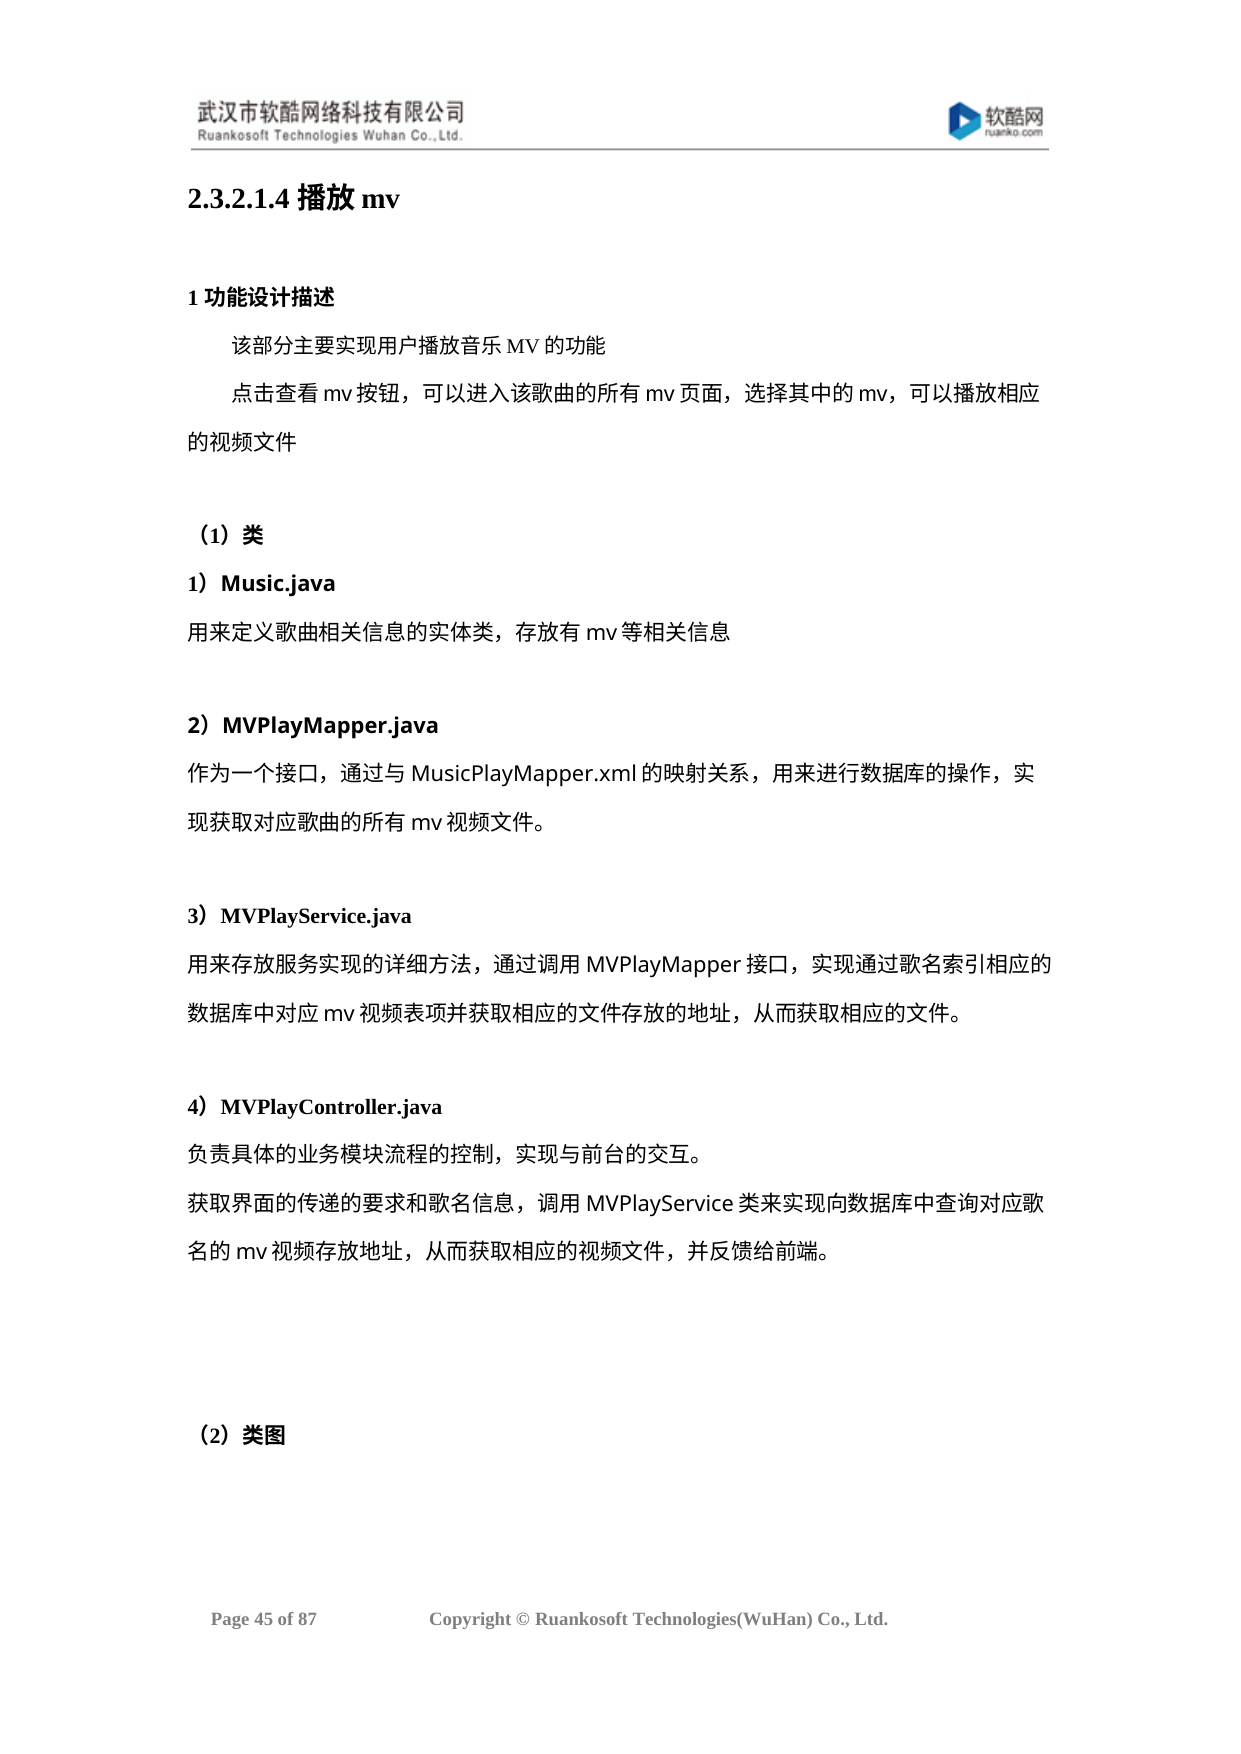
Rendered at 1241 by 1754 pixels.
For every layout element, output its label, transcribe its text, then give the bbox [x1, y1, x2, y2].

text （1）类 [187, 517, 1053, 550]
text 1 功能设计描述 [187, 280, 1053, 312]
text 用来存放服务实现的详细方法，通过调用MVPlayMapper接口，实现通过歌名索引相应的数据库中对应mv视频表项并获取相应的文件存放的地址，从而获取相应的文件。 [187, 946, 1053, 1028]
text 作为一个接口，通过与MusicPlayMapper.xml的映射关系，用来进行数据库的操作，实现获取对应歌曲的所有mv视频文件。 [187, 756, 1053, 837]
text 3）MVPlayService.java [187, 898, 1053, 931]
text 1）Music.java [187, 566, 1053, 598]
text 4）MVPlayController.java [187, 1089, 1053, 1121]
text 负责具体的业务模块流程的控制，实现与前台的交互。 [187, 1137, 1053, 1169]
text 2）MVPlayMapper.java [187, 708, 1053, 740]
text 获取界面的传递的要求和歌名信息，调用MVPlayService类来实现向数据库中查询对应歌名的mv视频存放地址，从而获取相应的视频文件，并反馈给前端。 [187, 1185, 1053, 1267]
text 该部分主要实现用户播放音乐MV的功能 [187, 328, 1053, 361]
text 用来定义歌曲相关信息的实体类，存放有mv等相关信息 [187, 614, 1053, 647]
subtitle 2.3.2.1.4 播放mv [187, 164, 1053, 229]
text 点击查看mv按钮，可以进入该歌曲的所有mv页面，选择其中的mv，可以播放相应的视频文件 [187, 376, 1053, 457]
picture [191, 88, 1049, 152]
text （2）类图 [187, 1418, 1053, 1450]
